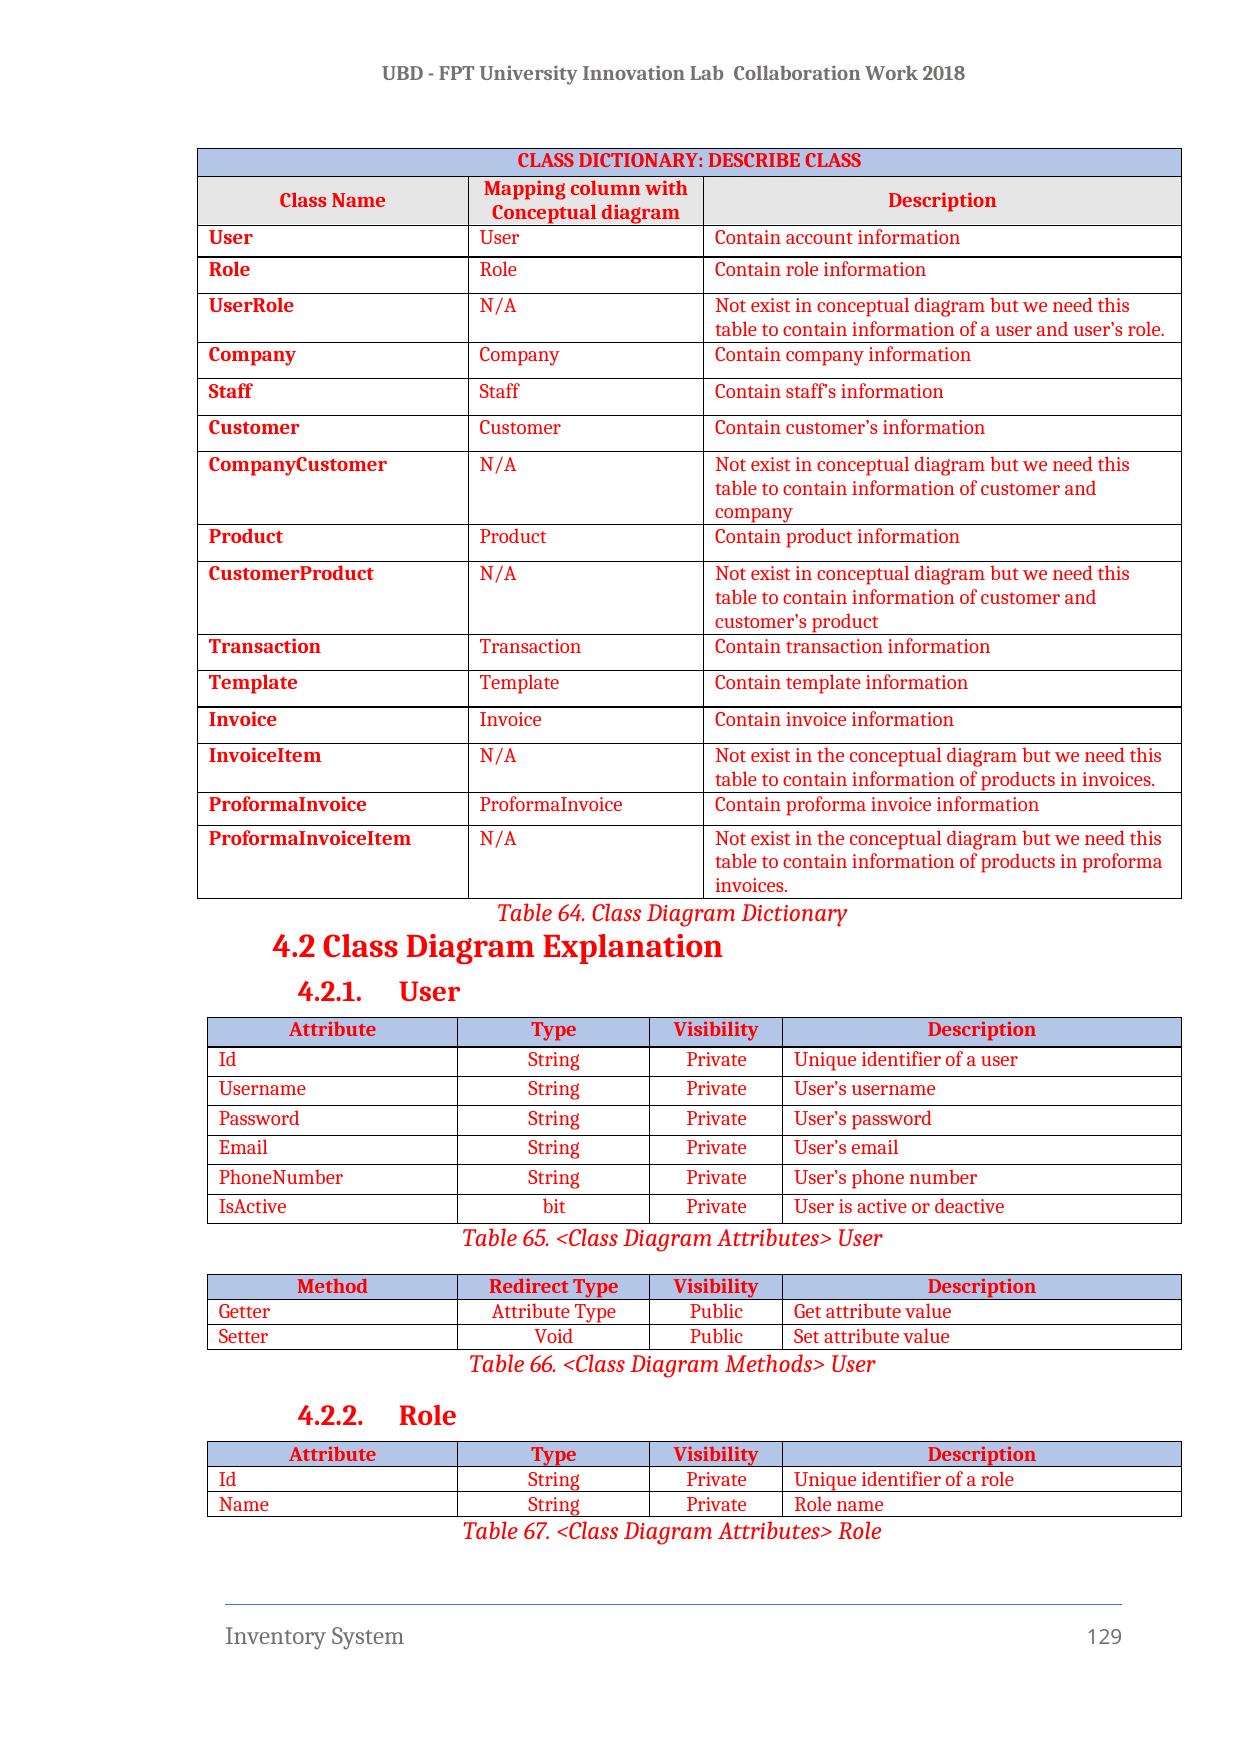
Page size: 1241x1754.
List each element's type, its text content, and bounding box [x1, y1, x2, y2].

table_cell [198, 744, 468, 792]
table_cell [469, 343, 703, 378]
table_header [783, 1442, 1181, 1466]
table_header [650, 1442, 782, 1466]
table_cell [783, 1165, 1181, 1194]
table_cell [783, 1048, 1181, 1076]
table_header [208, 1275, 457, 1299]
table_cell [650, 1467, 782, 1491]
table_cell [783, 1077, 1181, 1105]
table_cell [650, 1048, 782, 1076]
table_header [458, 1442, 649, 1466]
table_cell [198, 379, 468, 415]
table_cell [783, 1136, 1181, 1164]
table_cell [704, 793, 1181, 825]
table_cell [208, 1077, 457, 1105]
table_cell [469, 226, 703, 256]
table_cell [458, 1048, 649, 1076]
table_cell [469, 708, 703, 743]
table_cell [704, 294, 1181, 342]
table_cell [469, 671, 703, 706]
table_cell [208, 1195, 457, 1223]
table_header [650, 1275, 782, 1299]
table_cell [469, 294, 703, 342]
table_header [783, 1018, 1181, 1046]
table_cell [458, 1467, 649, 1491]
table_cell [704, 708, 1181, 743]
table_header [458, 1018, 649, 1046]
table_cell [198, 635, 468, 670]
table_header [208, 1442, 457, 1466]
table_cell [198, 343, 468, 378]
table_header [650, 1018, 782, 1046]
list User [298, 975, 1124, 1009]
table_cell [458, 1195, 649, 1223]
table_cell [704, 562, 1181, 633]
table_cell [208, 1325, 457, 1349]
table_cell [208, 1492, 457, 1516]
list Role [298, 1399, 1124, 1433]
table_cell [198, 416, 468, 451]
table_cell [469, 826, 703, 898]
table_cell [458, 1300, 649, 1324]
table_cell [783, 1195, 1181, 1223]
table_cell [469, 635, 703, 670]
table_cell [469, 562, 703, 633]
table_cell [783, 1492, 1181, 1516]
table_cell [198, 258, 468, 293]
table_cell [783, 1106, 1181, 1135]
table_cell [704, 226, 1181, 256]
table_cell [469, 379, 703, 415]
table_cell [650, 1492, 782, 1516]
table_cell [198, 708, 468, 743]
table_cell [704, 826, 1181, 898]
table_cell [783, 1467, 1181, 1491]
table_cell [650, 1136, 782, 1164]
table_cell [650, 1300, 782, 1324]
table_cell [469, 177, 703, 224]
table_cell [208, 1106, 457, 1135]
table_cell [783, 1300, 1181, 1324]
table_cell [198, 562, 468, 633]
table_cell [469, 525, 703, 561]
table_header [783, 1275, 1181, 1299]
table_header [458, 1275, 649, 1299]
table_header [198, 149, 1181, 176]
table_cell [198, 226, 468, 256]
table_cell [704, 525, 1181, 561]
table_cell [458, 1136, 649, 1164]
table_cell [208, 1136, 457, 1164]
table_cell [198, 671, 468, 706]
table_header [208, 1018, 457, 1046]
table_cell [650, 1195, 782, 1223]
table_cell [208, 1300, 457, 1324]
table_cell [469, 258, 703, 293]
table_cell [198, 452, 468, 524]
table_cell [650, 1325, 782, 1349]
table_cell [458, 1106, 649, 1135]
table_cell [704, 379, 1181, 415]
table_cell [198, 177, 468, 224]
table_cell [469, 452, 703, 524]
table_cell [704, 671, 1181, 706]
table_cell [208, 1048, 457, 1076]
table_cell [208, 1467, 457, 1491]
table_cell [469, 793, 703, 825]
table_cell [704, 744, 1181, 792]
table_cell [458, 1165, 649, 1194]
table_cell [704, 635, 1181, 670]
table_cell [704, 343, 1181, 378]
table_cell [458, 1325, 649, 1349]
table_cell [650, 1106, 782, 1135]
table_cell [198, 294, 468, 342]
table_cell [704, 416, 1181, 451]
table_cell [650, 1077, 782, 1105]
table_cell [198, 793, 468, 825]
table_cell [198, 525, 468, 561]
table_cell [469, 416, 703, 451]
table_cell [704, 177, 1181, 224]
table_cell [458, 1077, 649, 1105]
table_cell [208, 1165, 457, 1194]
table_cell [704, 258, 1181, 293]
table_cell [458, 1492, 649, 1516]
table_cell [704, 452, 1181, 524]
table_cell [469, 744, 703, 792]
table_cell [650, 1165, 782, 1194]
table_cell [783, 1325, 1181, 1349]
text 4.2 Class Diagram Explanation [272, 928, 1122, 966]
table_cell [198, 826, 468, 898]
